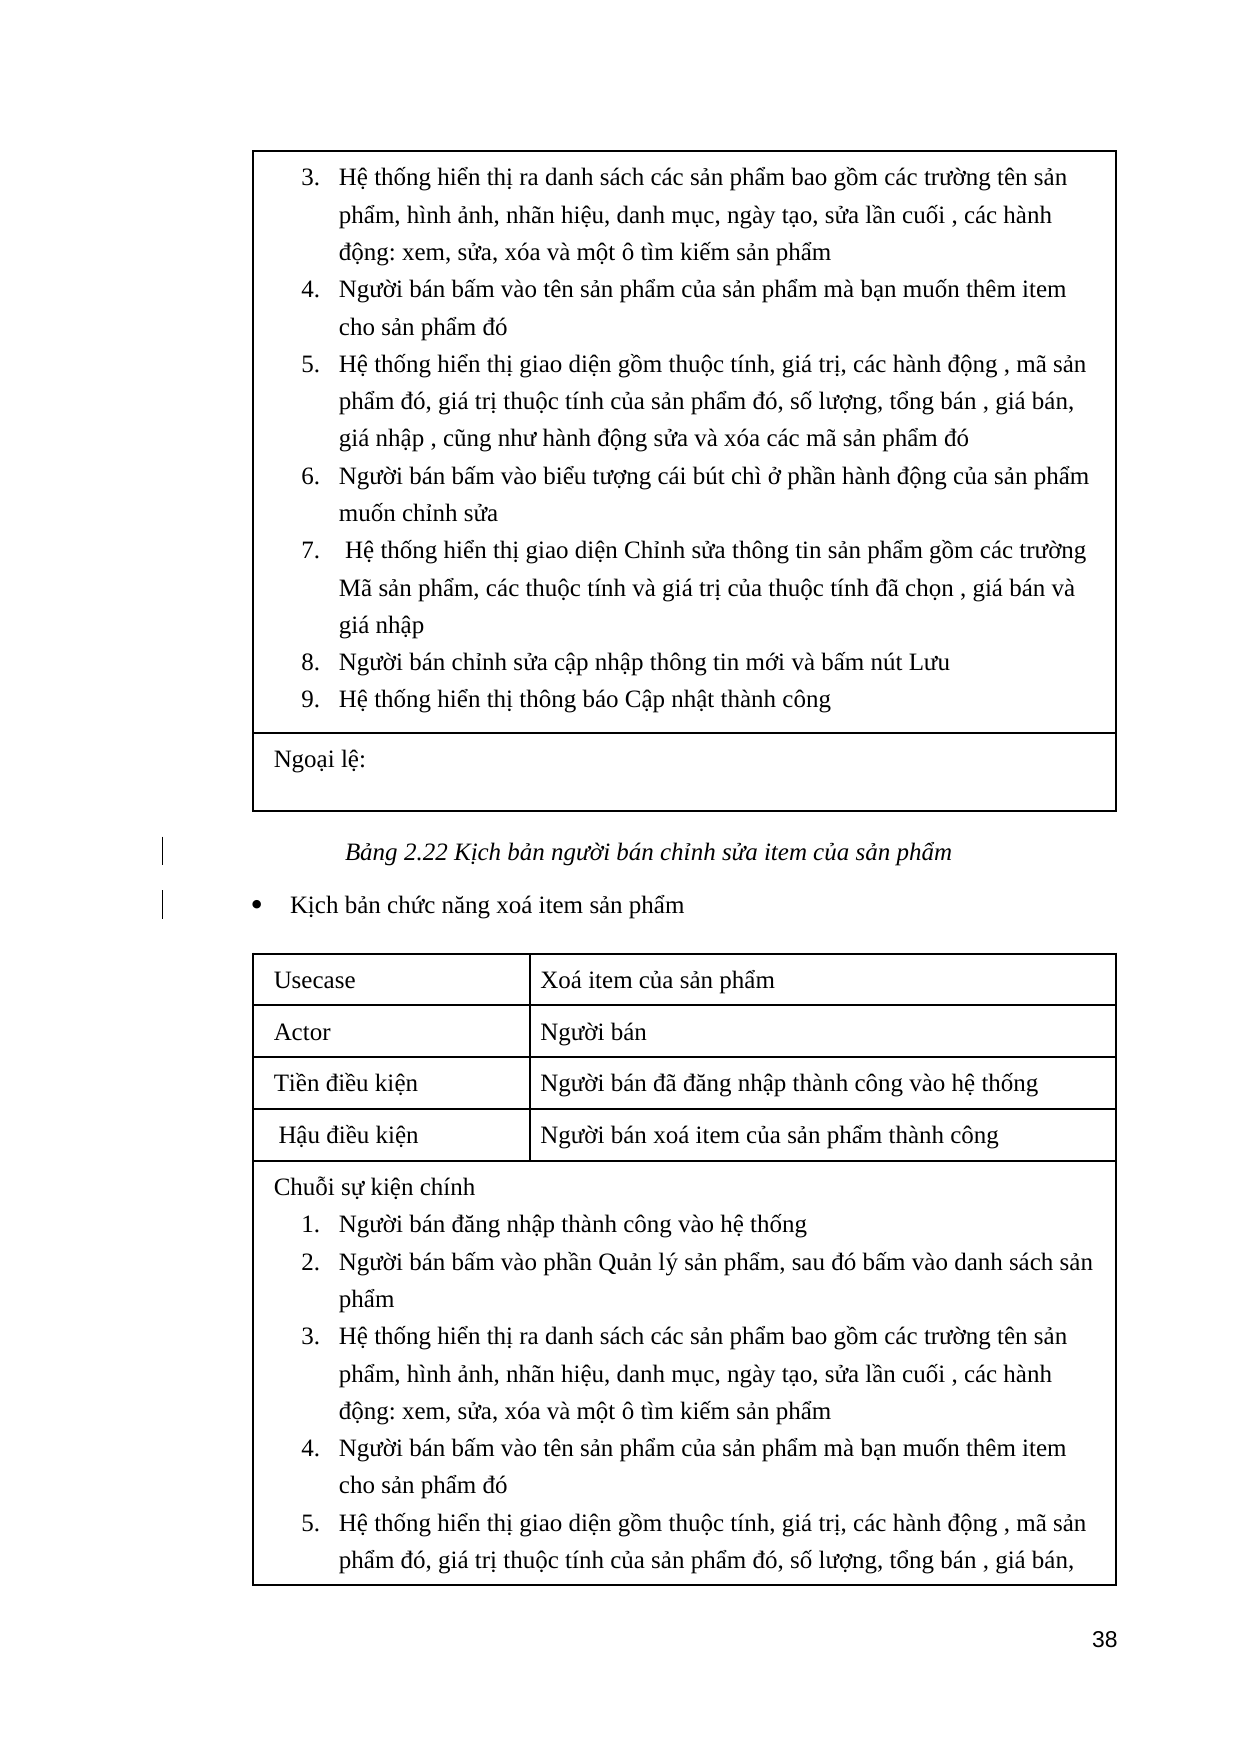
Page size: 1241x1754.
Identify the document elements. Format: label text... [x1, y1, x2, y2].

table_cell Actor [254, 1006, 529, 1056]
table_cell Tiền điều kiện [254, 1058, 529, 1108]
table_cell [254, 1162, 1115, 1584]
list Kịch bản chức năng xoá item sản phẩm [252, 890, 1122, 919]
table_cell Ngoại lệ: [254, 734, 1115, 809]
text Bảng 2.22 Kịch bản người bán chỉnh sửa item của sản phẩm [177, 837, 1122, 865]
table_cell Hậu điều kiện [254, 1110, 529, 1160]
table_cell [254, 152, 1115, 732]
table_cell Người bán [531, 1006, 1115, 1056]
table_cell Người bán đã đăng nhập thành công vào hệ thống [531, 1058, 1115, 1108]
table_header Usecase [254, 955, 529, 1004]
table_cell Người bán xoá item của sản phẩm thành công [531, 1110, 1115, 1160]
table_header Xoá item của sản phẩm [531, 955, 1115, 1004]
